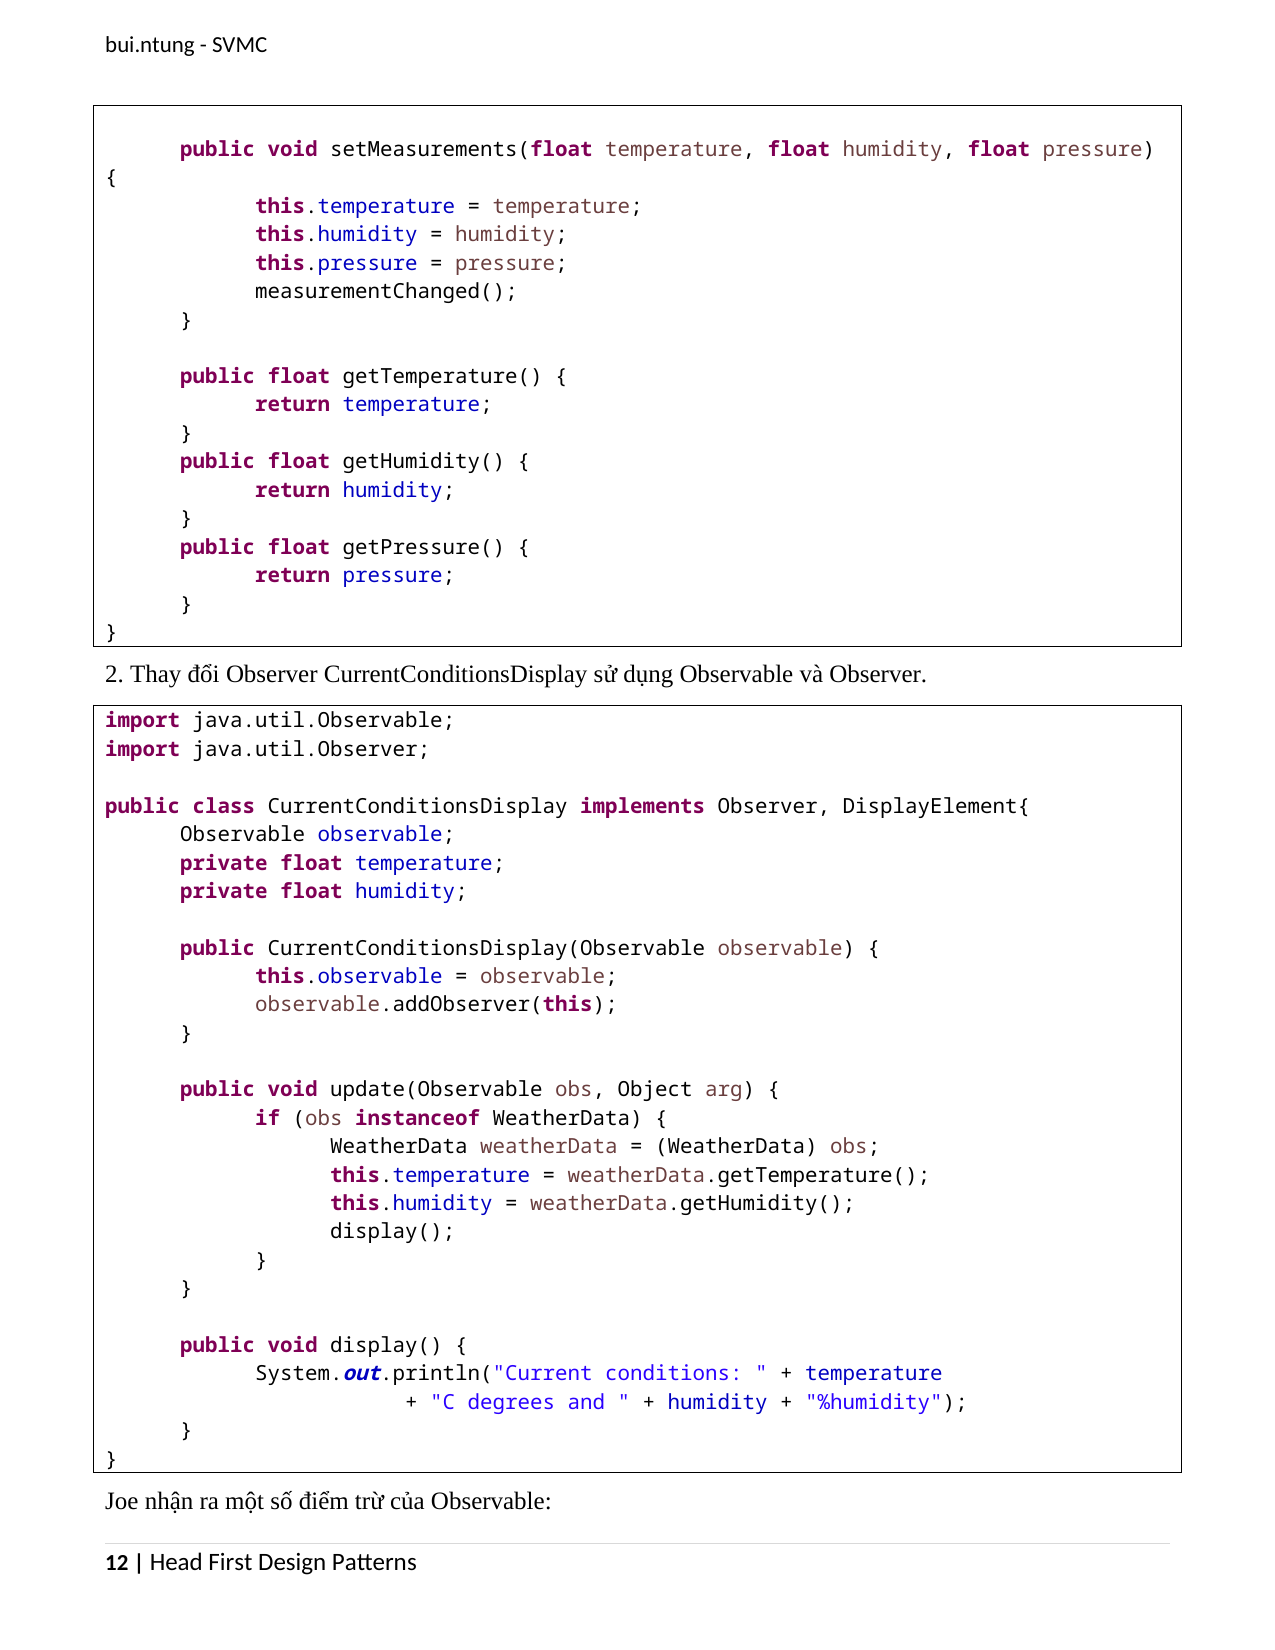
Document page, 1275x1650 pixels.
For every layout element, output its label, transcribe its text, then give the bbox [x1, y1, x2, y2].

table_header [94, 106, 1181, 646]
text 2. Thay đổi Observer CurrentConditionsDisplay sử dụng Observable và Observer. [105, 659, 1170, 688]
text Joe nhận ra một số điểm trừ của Observable: [105, 1486, 1170, 1514]
table_header import java.util.Observable; import java.util.Observer; public class CurrentConditionsDisplay implements Observer, DisplayElement{ Observable observable; private float temperature; private float humidity; public CurrentConditionsDisplay(Observable observable) { this.observable = observable; observable.addObserver(this); } public void update(Observable obs, Object arg) { if (obs instanceof WeatherData) { WeatherData weatherData = (WeatherData) obs; this.temperature = weatherData.getTemperature(); this.humidity = weatherData.getHumidity(); display(); } } public void display() { System.out.println("Current conditions: " + temperature + "C degrees and " + humidity + "%humidity"); } } [94, 706, 1181, 1472]
